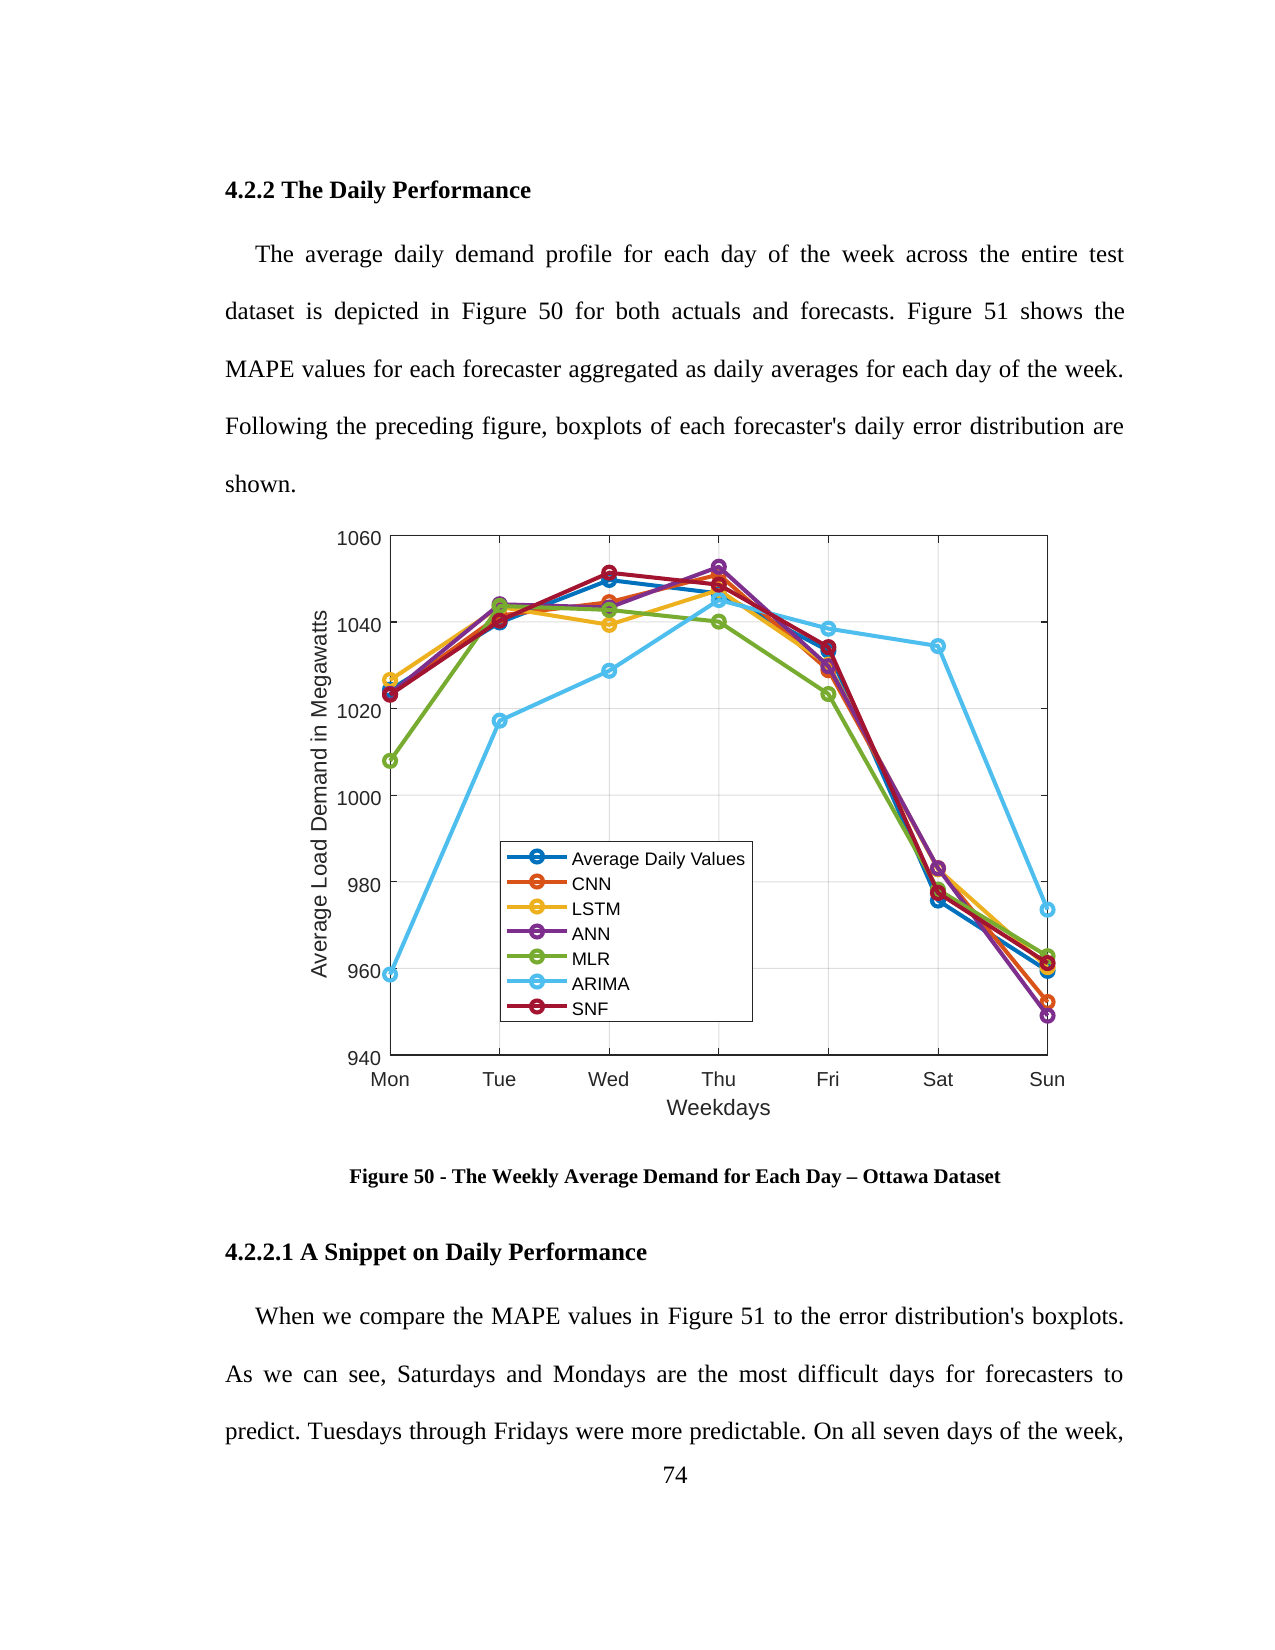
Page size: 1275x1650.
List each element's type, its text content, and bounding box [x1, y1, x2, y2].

subtitle 4.2.2 The Daily Performance [225, 175, 1125, 204]
text Figure 50 - The Weekly Average Demand for Each Day – Ottawa Dataset [225, 1164, 1125, 1188]
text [225, 1301, 1125, 1445]
subtitle 4.2.2.1 A Snippet on Daily Performance [225, 1237, 1125, 1266]
text The average daily demand profile for each day of the week across the entire test dataset is depicted in Figure 50 for both actuals and forecasts. Figure 51 shows the MAPE values for each forecaster aggregated as daily averages for each day of the week. Following the preceding figure, boxplots of each forecaster's daily error distribution are shown. [225, 239, 1125, 497]
